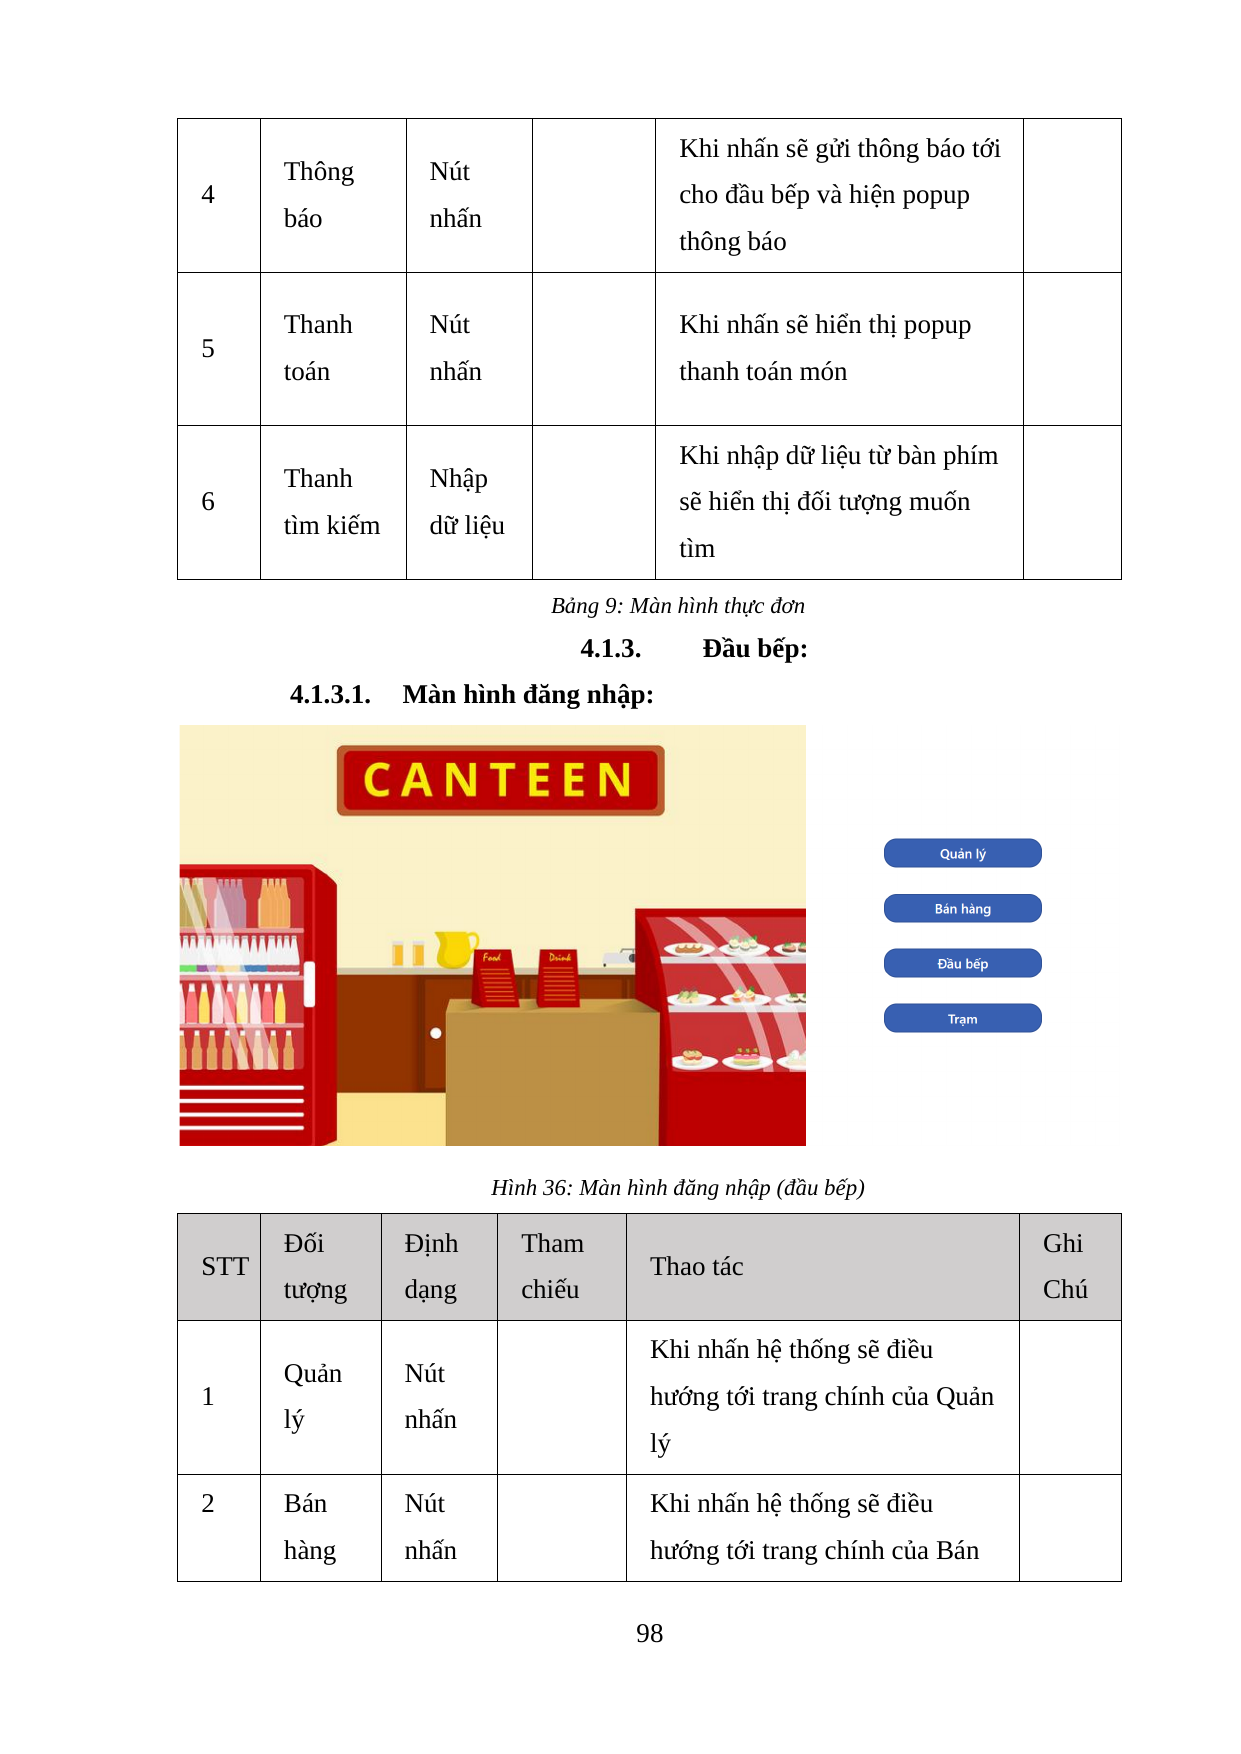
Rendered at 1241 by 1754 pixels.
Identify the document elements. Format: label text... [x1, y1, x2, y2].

table_cell Nhập dữ liệu [407, 426, 532, 579]
table_cell [1020, 1321, 1121, 1474]
table_cell [533, 426, 655, 579]
table_cell [1024, 273, 1121, 425]
table_cell 5 [178, 273, 260, 425]
table_header Định dạng [382, 1214, 497, 1320]
table_cell Khi nhấn sẽ hiển thị popup thanh toán món [656, 273, 1023, 425]
table_cell Nút nhấn [382, 1475, 497, 1581]
table_cell [1024, 119, 1121, 272]
table_cell [1024, 426, 1121, 579]
table_cell Nút nhấn [382, 1321, 497, 1474]
subtitle Đầu bếp: [580, 632, 1122, 663]
table_cell Nút nhấn [407, 273, 532, 425]
table_cell [498, 1321, 626, 1474]
subtitle Màn hình đăng nhập: [290, 678, 1122, 709]
table_header Đối tượng [261, 1214, 381, 1320]
table_cell [533, 119, 655, 272]
table_cell Quản lý [261, 1321, 381, 1474]
picture [179, 725, 1120, 1146]
table_cell Thanh toán [261, 273, 406, 425]
table_cell 6 [178, 426, 260, 579]
table_cell Khi nhập dữ liệu từ bàn phím sẽ hiển thị đối tượng muốn tìm [656, 426, 1023, 579]
table_cell Khi nhấn hệ thống sẽ điều hướng tới trang chính của Quản lý [627, 1321, 1019, 1474]
table_cell [498, 1475, 626, 1581]
table_header STT [178, 1214, 260, 1320]
table_cell [533, 273, 655, 425]
table_header Thao tác [627, 1214, 1019, 1320]
table_header Ghi Chú [1020, 1214, 1121, 1320]
table_cell 1 [178, 1321, 260, 1474]
table_cell Khi nhấn sẽ gửi thông báo tới cho đầu bếp và hiện popup thông báo [656, 119, 1023, 272]
table_cell 2 [178, 1475, 260, 1581]
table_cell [627, 1475, 1019, 1581]
table_cell Thanh tìm kiếm [261, 426, 406, 579]
table_cell Bán hàng [261, 1475, 381, 1581]
table_cell Thông báo [261, 119, 406, 272]
table_cell 4 [178, 119, 260, 272]
table_cell [1020, 1475, 1121, 1581]
table_header Tham chiếu [498, 1214, 626, 1320]
table_cell Nút nhấn [407, 119, 532, 272]
